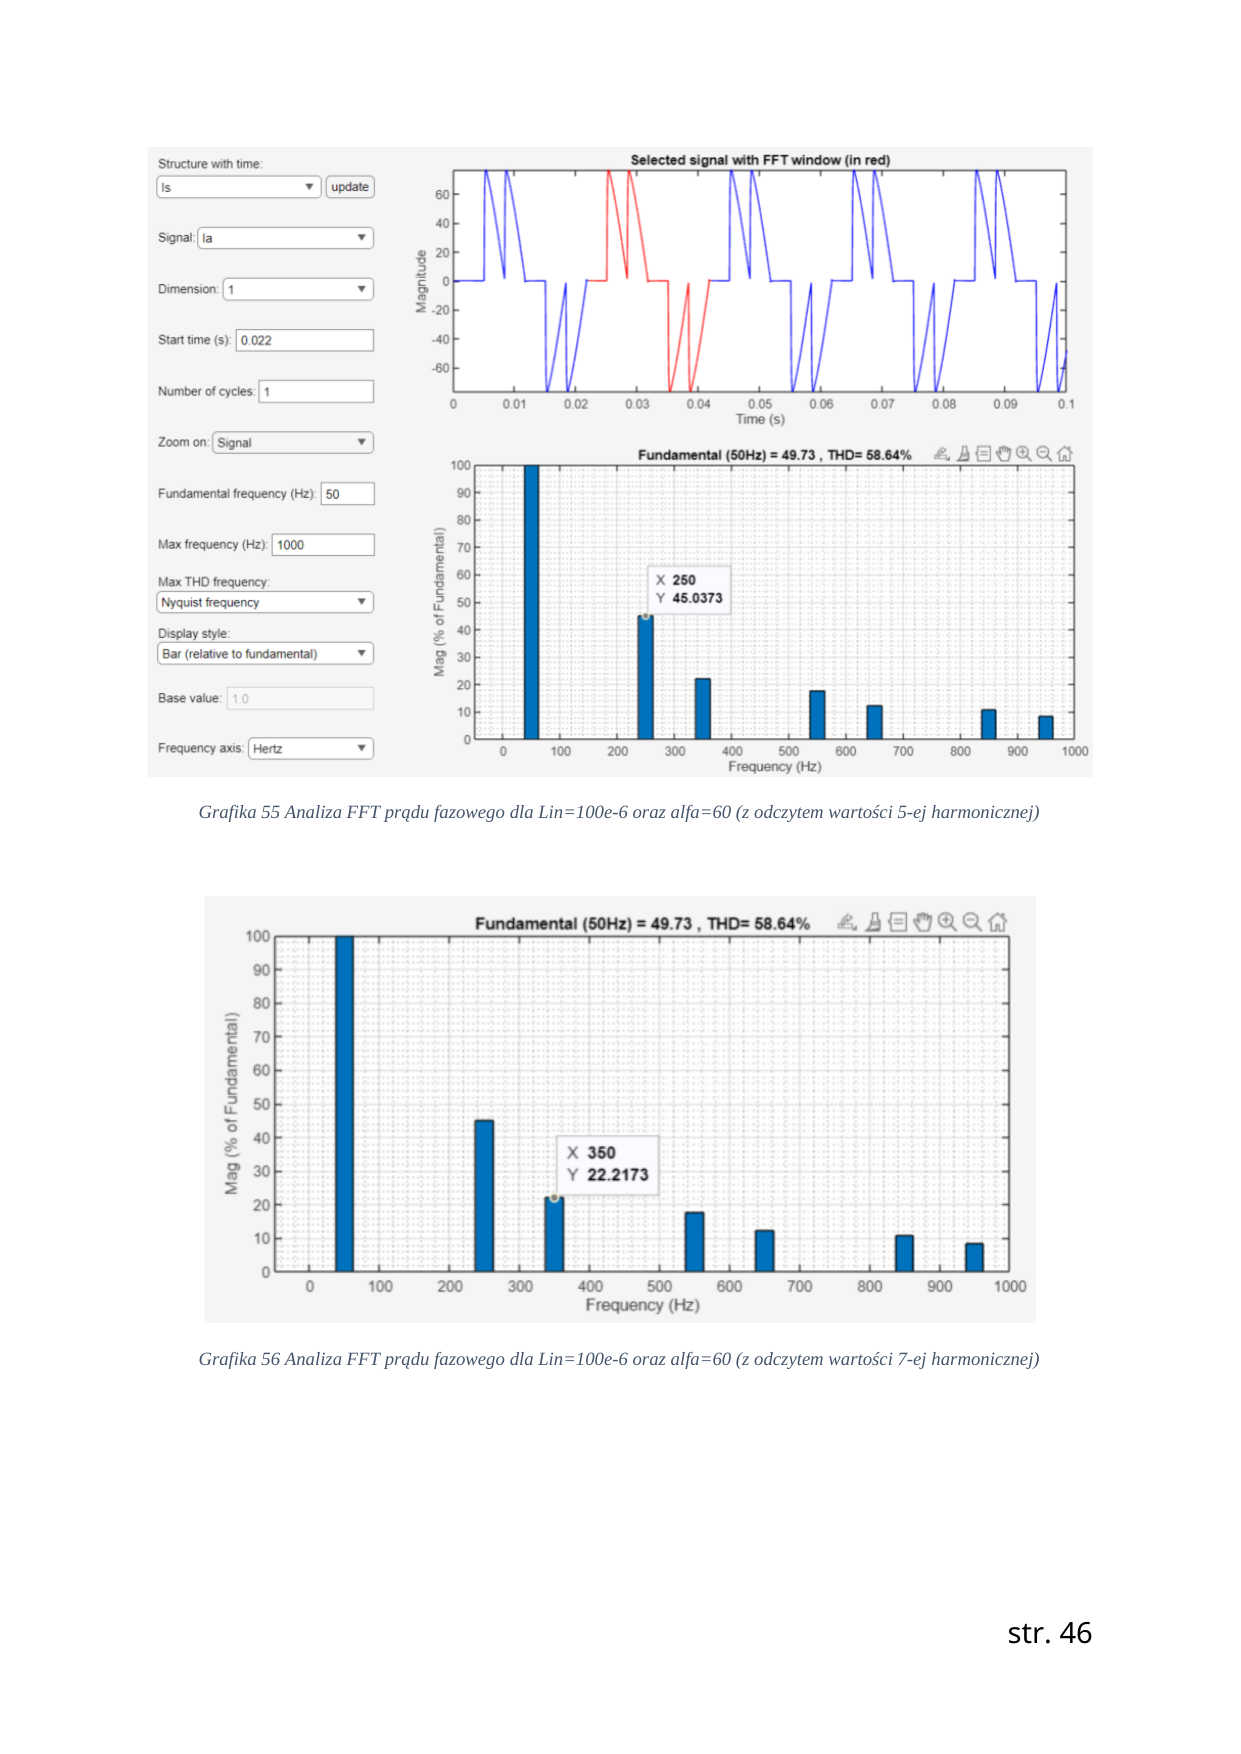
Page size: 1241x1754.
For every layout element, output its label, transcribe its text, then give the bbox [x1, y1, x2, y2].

picture [204, 896, 1036, 1323]
picture [147, 147, 1093, 777]
text Grafika 55 Analiza FFT prądu fazowego dla Lin=100e-6 oraz alfa=60 (z odczytem wartości 5-ej harmonicznej) [148, 801, 1093, 823]
text Grafika 56 Analiza FFT prądu fazowego dla Lin=100e-6 oraz alfa=60 (z odczytem wartości 7-ej harmonicznej) [148, 1348, 1093, 1369]
